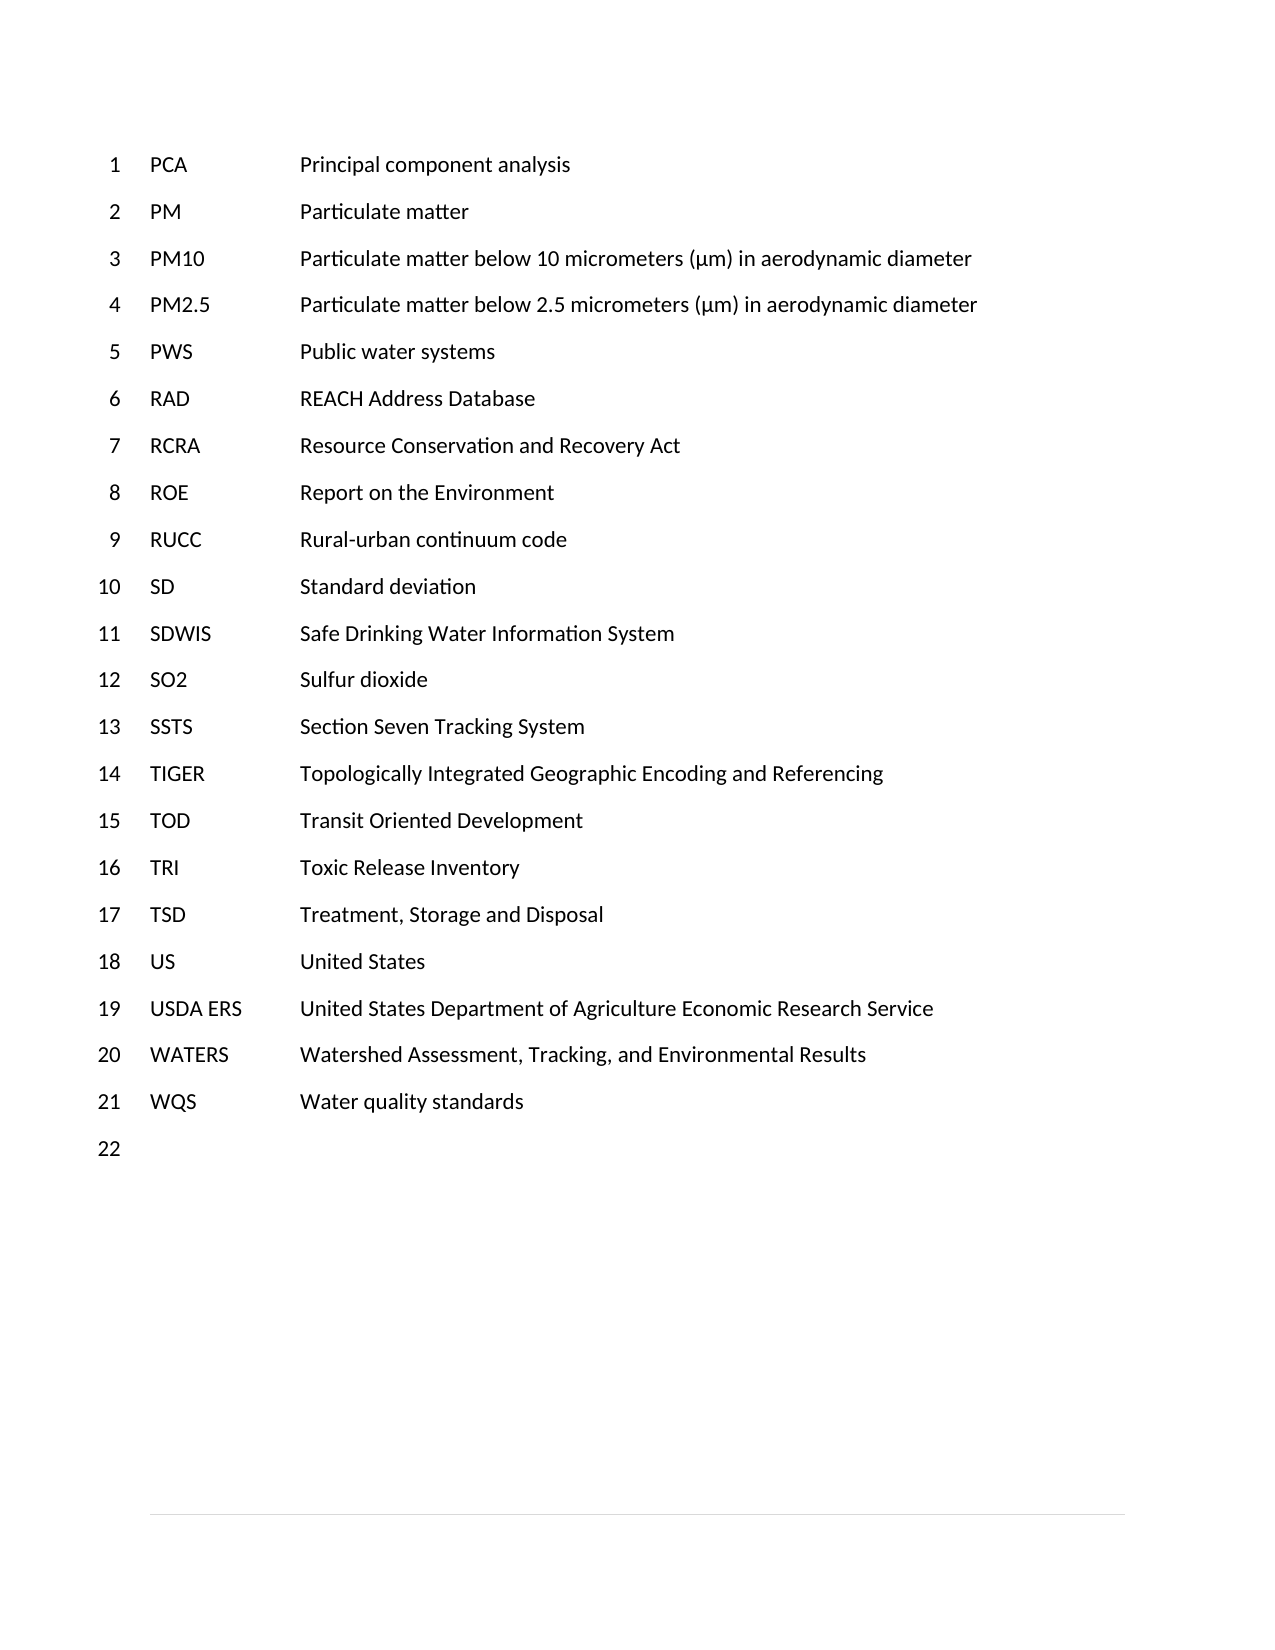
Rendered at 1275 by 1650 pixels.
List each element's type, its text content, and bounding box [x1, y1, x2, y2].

text SDWIS Safe Drinking Water Information System [150, 619, 1125, 647]
text SSTS Section Seven Tracking System [150, 712, 1125, 741]
text RUCC Rural-urban continuum code [150, 525, 1125, 553]
text PM Particulate matter [150, 197, 1125, 225]
text WATERS Watershed Assessment, Tracking, and Environmental Results [150, 1041, 1125, 1069]
text TRI Toxic Release Inventory [150, 853, 1125, 881]
text SO2 Sulfur dioxide [150, 666, 1125, 694]
text ROE Report on the Environment [150, 478, 1125, 506]
text RCRA Resource Conservation and Recovery Act [150, 431, 1125, 459]
text USDA ERS United States Department of Agriculture Economic Research Service [150, 994, 1125, 1022]
text TOD Transit Oriented Development [150, 806, 1125, 834]
text TSD Treatment, Storage and Disposal [150, 900, 1125, 928]
text TIGER Topologically Integrated Geographic Encoding and Referencing [150, 759, 1125, 787]
text PM10 Particulate matter below 10 micrometers (μm) in aerodynamic diameter [150, 244, 1125, 272]
text WQS Water quality standards [150, 1087, 1125, 1116]
text SD Standard deviation [150, 572, 1125, 600]
text PM2.5 Particulate matter below 2.5 micrometers (μm) in aerodynamic diameter [150, 291, 1125, 319]
text US United States [150, 947, 1125, 975]
text PCA Principal component analysis [150, 150, 1125, 178]
text RAD REACH Address Database [150, 384, 1125, 412]
text PWS Public water systems [150, 337, 1125, 366]
